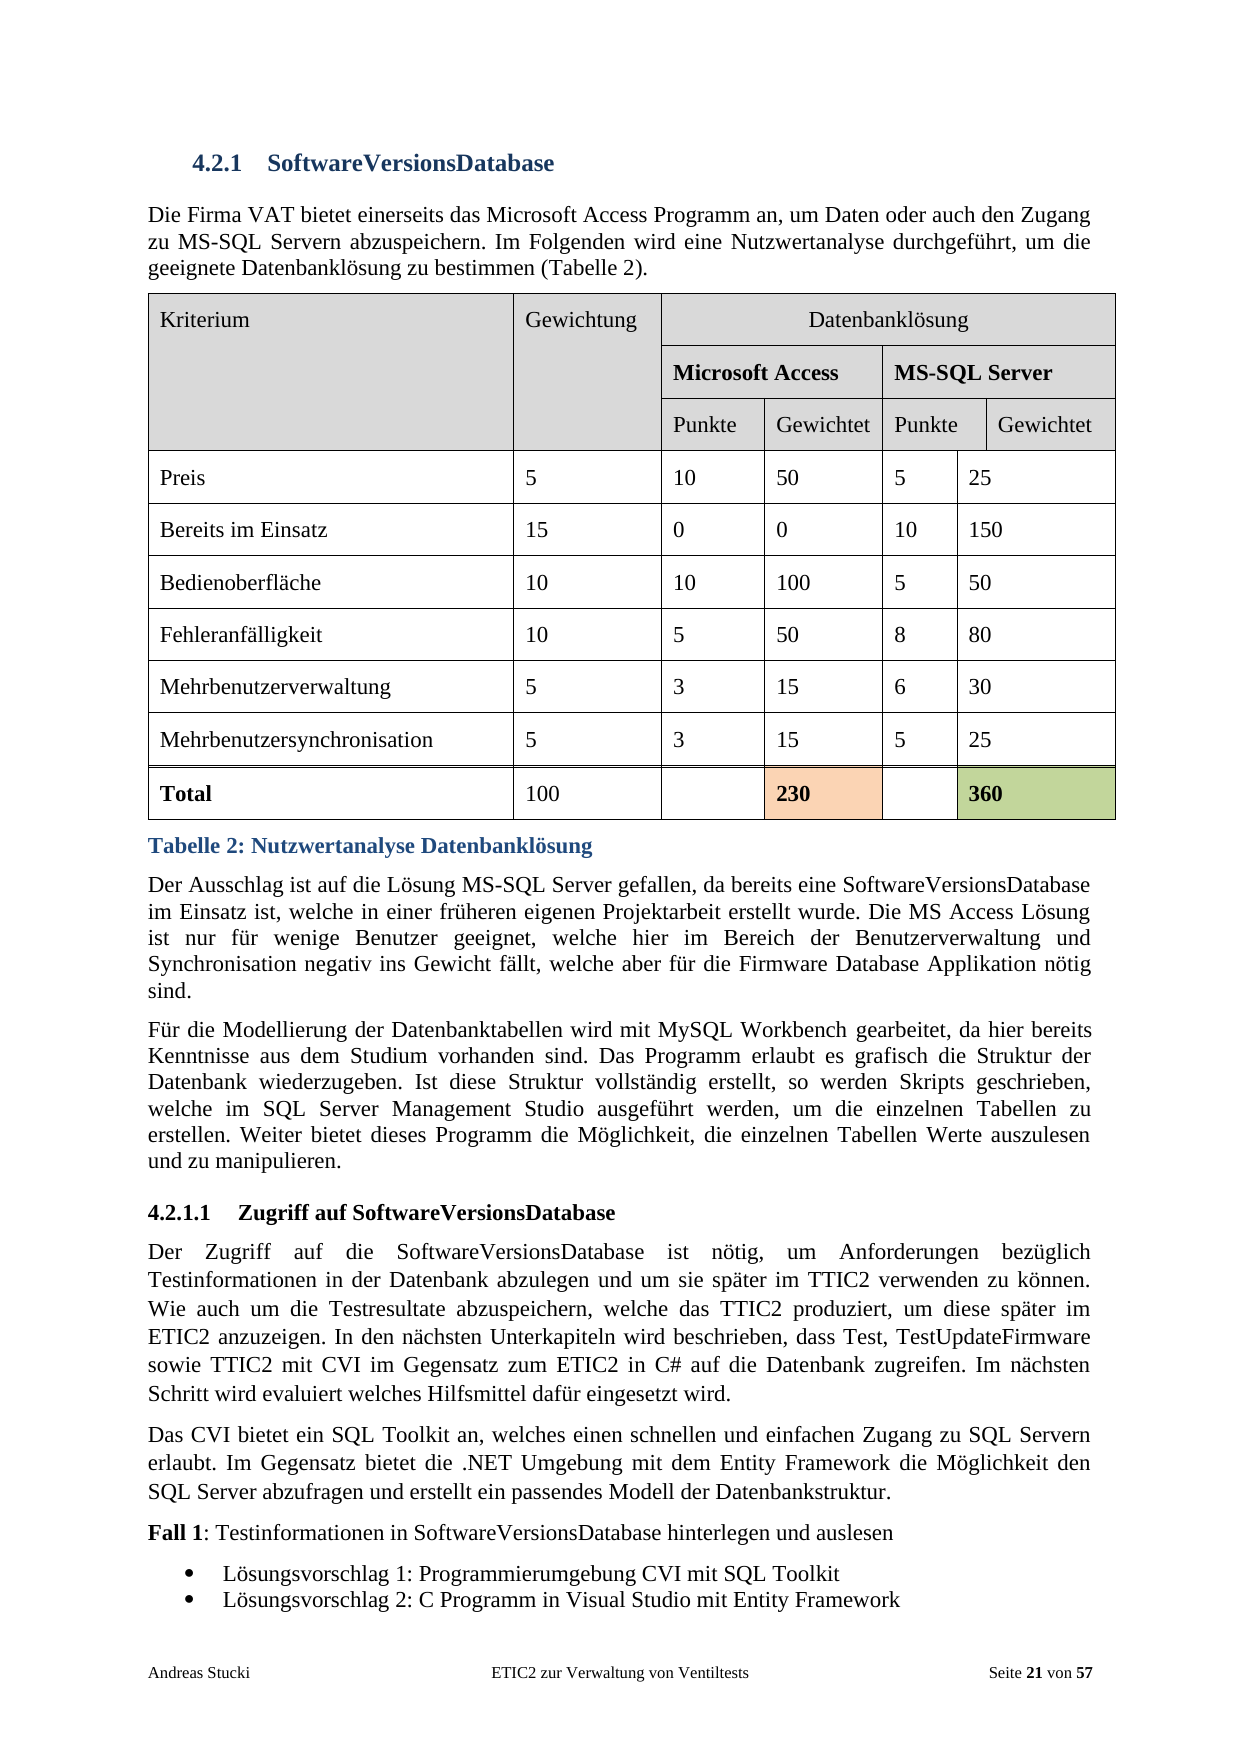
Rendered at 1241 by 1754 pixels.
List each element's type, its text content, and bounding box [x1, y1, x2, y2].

table_header Gewichtung [514, 294, 661, 450]
table_cell 25 [958, 713, 1115, 764]
table_cell 50 [958, 556, 1115, 607]
table_cell 50 [765, 451, 882, 503]
table_cell Punkte [662, 399, 764, 450]
table_header Datenbanklösung [662, 294, 1115, 345]
table_cell Gewichtet [987, 399, 1115, 450]
list Lösungsvorschlag 2: C Programm in Visual Studio mit Entity Framework [185, 1586, 1092, 1612]
table_cell 3 [662, 713, 764, 764]
table_cell 30 [958, 661, 1115, 712]
subtitle Zugriff auf SoftwareVersionsDatabase [148, 1199, 1092, 1225]
table_cell 5 [662, 609, 764, 660]
table_cell [883, 768, 957, 819]
table_cell 5 [514, 713, 661, 764]
table_cell Bedienoberfläche [149, 556, 513, 607]
table_cell 5 [514, 661, 661, 712]
table_cell 0 [765, 504, 882, 555]
table_cell Fehleranfälligkeit [149, 609, 513, 660]
table_cell 15 [765, 713, 882, 764]
table_cell 15 [765, 661, 882, 712]
table_cell 360 [958, 768, 1115, 819]
table_cell 10 [662, 451, 764, 503]
table_cell 230 [765, 768, 882, 819]
table_cell 80 [958, 609, 1115, 660]
text Die Firma VAT bietet einerseits das Microsoft Access Programm an, um Daten oder auch den Zugang zu MS-SQL Servern abzuspeichern. Im Folgenden wird eine Nutzwertanalyse durchgeführt, um die geeignete Datenbanklösung zu bestimmen (Tabelle 2). [148, 201, 1092, 281]
table_cell Punkte [883, 399, 986, 450]
table_cell 5 [883, 556, 957, 607]
table_cell 100 [514, 768, 661, 819]
table_cell 8 [883, 609, 957, 660]
table_cell 5 [514, 451, 661, 503]
table_cell 50 [765, 609, 882, 660]
table_cell Preis [149, 451, 513, 503]
table_cell 5 [883, 451, 957, 503]
table_cell Mehrbenutzersynchronisation [149, 713, 513, 764]
table_cell Bereits im Einsatz [149, 504, 513, 555]
table_cell 100 [765, 556, 882, 607]
table_cell MS-SQL Server [883, 346, 1115, 398]
table_cell [662, 768, 764, 819]
table_cell Gewichtet [765, 399, 882, 450]
table_cell 10 [514, 609, 661, 660]
table_cell 10 [514, 556, 661, 607]
table_cell 15 [514, 504, 661, 555]
text Der Ausschlag ist auf die Lösung MS-SQL Server gefallen, da bereits eine SoftwareVersionsDatabase im Einsatz ist, welche in einer früheren eigenen Projektarbeit erstellt wurde. Die MS Access Lösung ist nur für wenige Benutzer geeignet, welche hier im Bereich der Benutzerverwaltung und Synchronisation negativ ins Gewicht fällt, welche aber für die Firmware Database Applikation nötig sind. [148, 871, 1092, 1003]
text Das CVI bietet ein SQL Toolkit an, welches einen schnellen und einfachen Zugang zu SQL Servern erlaubt. Im Gegensatz bietet die .NET Umgebung mit dem Entity Framework die Möglichkeit den SQL Server abzufragen und erstellt ein passendes Modell der Datenbankstruktur. [148, 1421, 1092, 1504]
text Fall 1: Testinformationen in SoftwareVersionsDatabase hinterlegen und auslesen [148, 1519, 1092, 1545]
table_cell 5 [883, 713, 957, 764]
table_cell 3 [662, 661, 764, 712]
text Der Zugriff auf die SoftwareVersionsDatabase ist nötig, um Anforderungen bezüglich Testinformationen in der Datenbank abzulegen und um sie später im TTIC2 verwenden zu können. Wie auch um die Testresultate abzuspeichern, welche das TTIC2 produziert, um diese später im ETIC2 anzuzeigen. In den nächsten Unterkapiteln wird beschrieben, dass Test, TestUpdateFirmware sowie TTIC2 mit CVI im Gegensatz zum ETIC2 in C# auf die Datenbank zugreifen. Im nächsten Schritt wird evaluiert welches Hilfsmittel dafür eingesetzt wird. [148, 1238, 1092, 1406]
table_cell Total [149, 768, 513, 819]
text Für die Modellierung der Datenbanktabellen wird mit MySQL Workbench gearbeitet, da hier bereits Kenntnisse aus dem Studium vorhanden sind. Das Programm erlaubt es grafisch die Struktur der Datenbank wiederzugeben. Ist diese Struktur vollständig erstellt, so werden Skripts geschrieben, welche im SQL Server Management Studio ausgeführt werden, um die einzelnen Tabellen zu erstellen. Weiter bietet dieses Programm die Möglichkeit, die einzelnen Tabellen Werte auszulesen und zu manipulieren. [148, 1016, 1092, 1174]
table_cell Microsoft Access [662, 346, 882, 398]
table_cell 150 [958, 504, 1115, 555]
text Tabelle 2: Nutzwertanalyse Datenbanklösung [148, 833, 1092, 859]
table_cell 0 [662, 504, 764, 555]
table_cell 25 [958, 451, 1115, 503]
table_cell 6 [883, 661, 957, 712]
subtitle SoftwareVersionsDatabase [192, 148, 1092, 176]
list Lösungsvorschlag 1: Programmierumgebung CVI mit SQL Toolkit [185, 1559, 1092, 1586]
table_header Kriterium [149, 294, 513, 450]
table_cell Mehrbenutzerverwaltung [149, 661, 513, 712]
table_cell 10 [883, 504, 957, 555]
table_cell 10 [662, 556, 764, 607]
